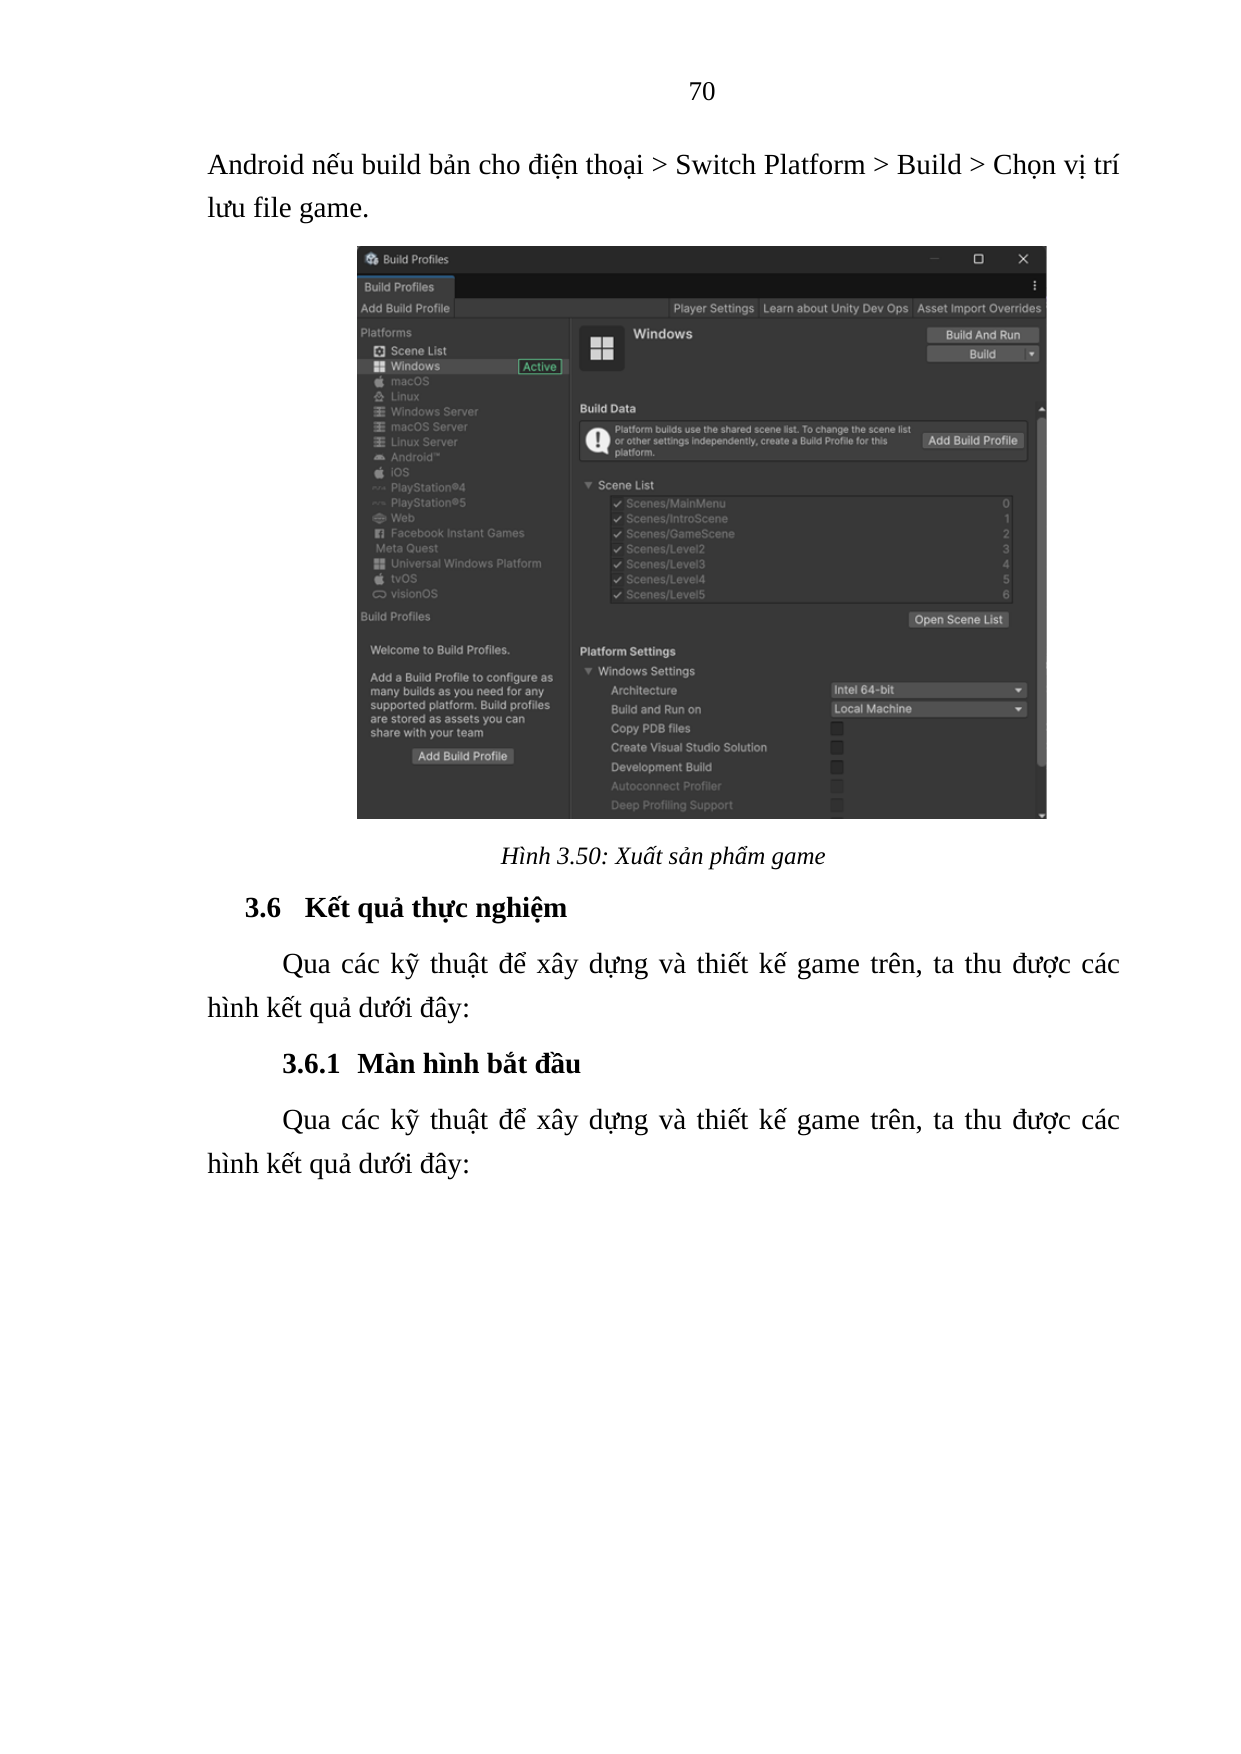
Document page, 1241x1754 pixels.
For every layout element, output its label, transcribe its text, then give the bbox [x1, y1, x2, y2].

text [207, 147, 1122, 224]
text Qua các kỹ thuật để xây dựng và thiết kế game trên, ta thu được các hình kết quả dưới đây: [207, 947, 1122, 1024]
text Qua các kỹ thuật để xây dựng và thiết kế game trên, ta thu được các hình kết quả dưới đây: [207, 1102, 1122, 1179]
subtitle Kết quả thực nghiệm [244, 891, 1122, 924]
picture [357, 246, 1047, 819]
subtitle Màn hình bắt đầu [282, 1046, 1122, 1080]
